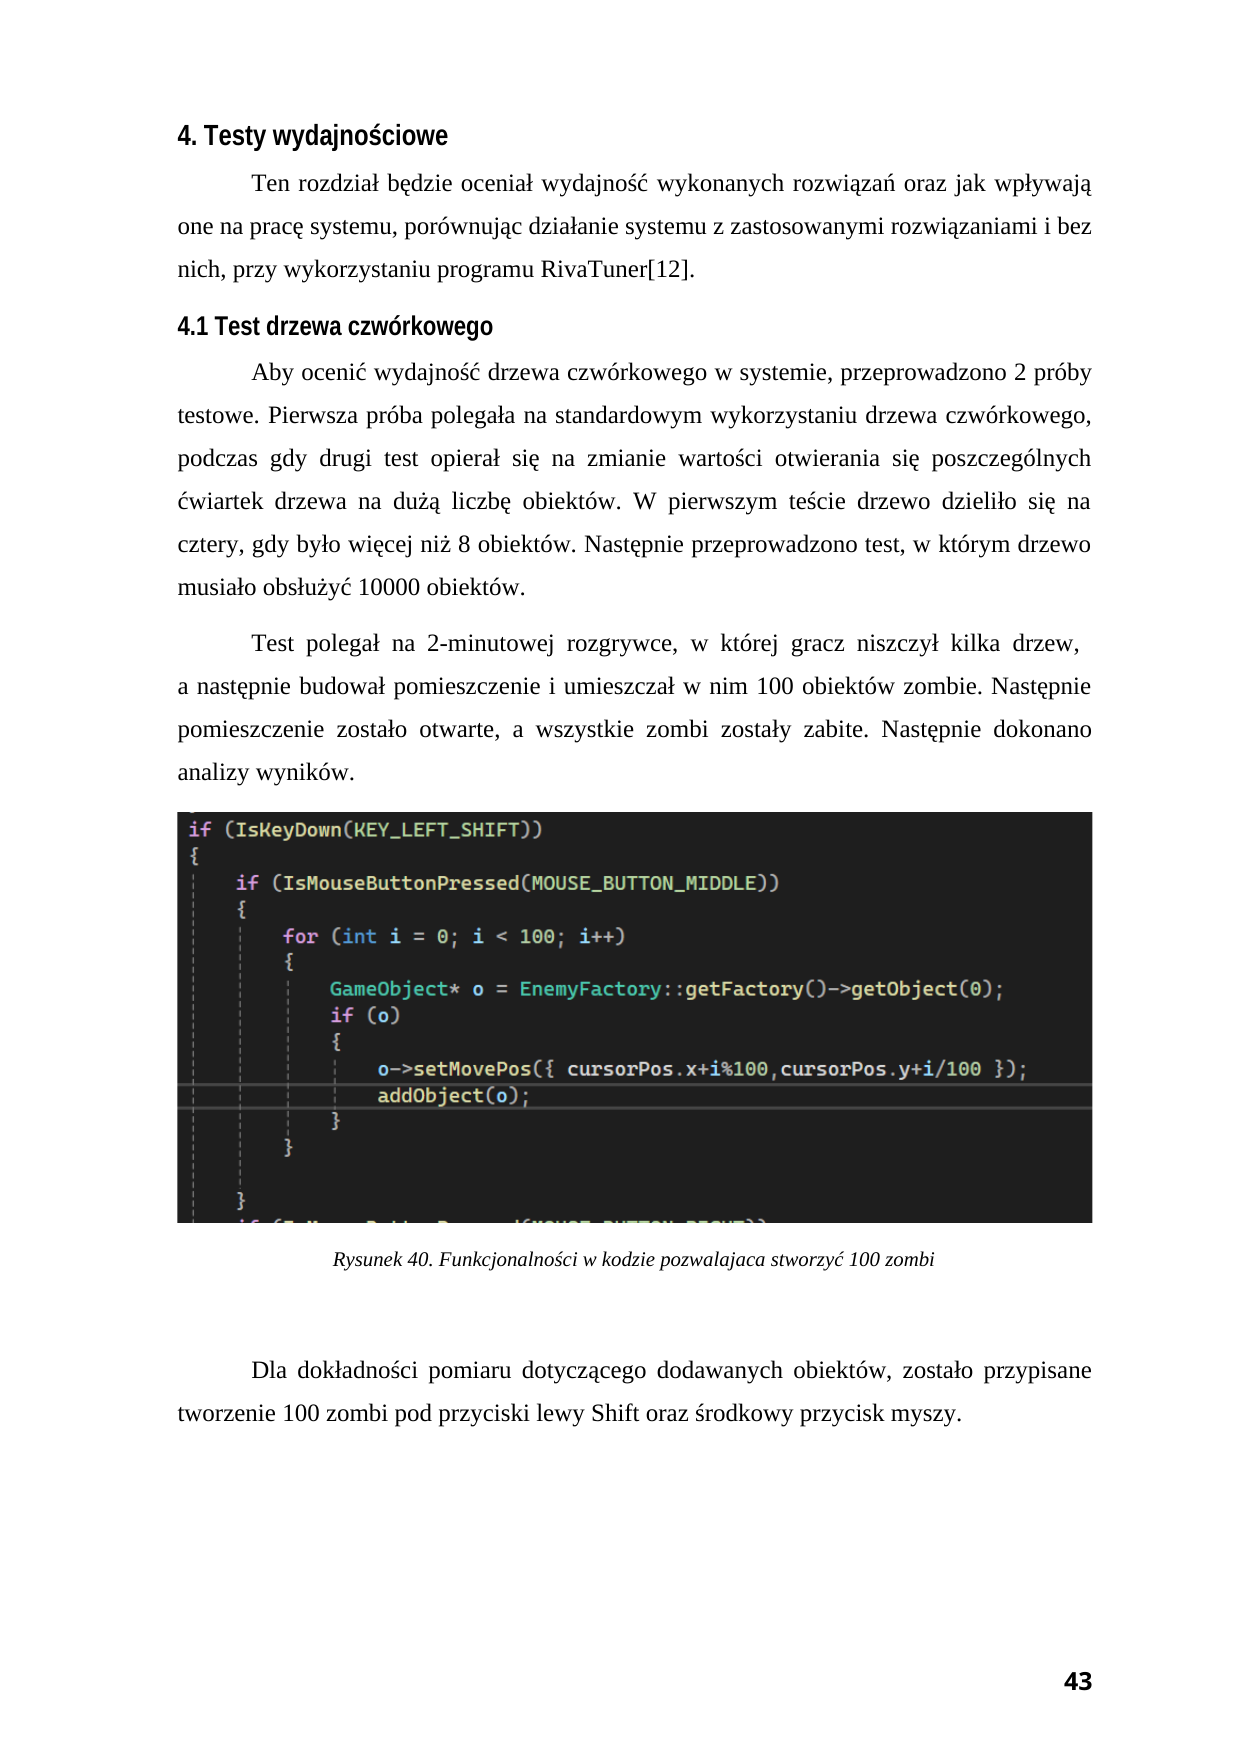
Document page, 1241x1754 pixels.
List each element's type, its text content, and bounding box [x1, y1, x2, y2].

text 4.1 Test drzewa czwórkowego [177, 310, 1092, 341]
picture [177, 812, 1093, 1223]
subtitle Test polegał na 2-minutowej rozgrywce, w której gracz niszczył kilka drzew, a następnie budował pomieszczenie i umieszczał w nim 100 obiektów zombie. Następnie pomieszczenie zostało otwarte, a wszystkie zombi zostały zabite. Następnie dokonano analizy wyników. [177, 628, 1092, 786]
subtitle Aby ocenić wydajność drzewa czwórkowego w systemie, przeprowadzono 2 próby testowe. Pierwsza próba polegała na standardowym wykorzystaniu drzewa czwórkowego, podczas gdy drugi test opierał się na zmianie wartości otwierania się poszczególnych ćwiartek drzewa na dużą liczbę obiektów. W pierwszym teście drzewo dzieliło się na cztery, gdy było więcej niż 8 obiektów. Następnie przeprowadzono test, w którym drzewo musiało obsłużyć 10000 obiektów. [177, 357, 1092, 601]
subtitle Ten rozdział będzie oceniał wydajność wykonanych rozwiązań oraz jak wpływają one na pracę systemu, porównując działanie systemu z zastosowanymi rozwiązaniami i bez nich, przy wykorzystaniu programu RivaTuner[12]. [177, 168, 1092, 283]
text 4. Testy wydajnościowe [177, 118, 1092, 152]
subtitle Dla dokładności pomiaru dotyczącego dodawanych obiektów, zostało przypisane tworzenie 100 zombi pod przyciski lewy Shift oraz środkowy przycisk myszy. [177, 1355, 1092, 1427]
